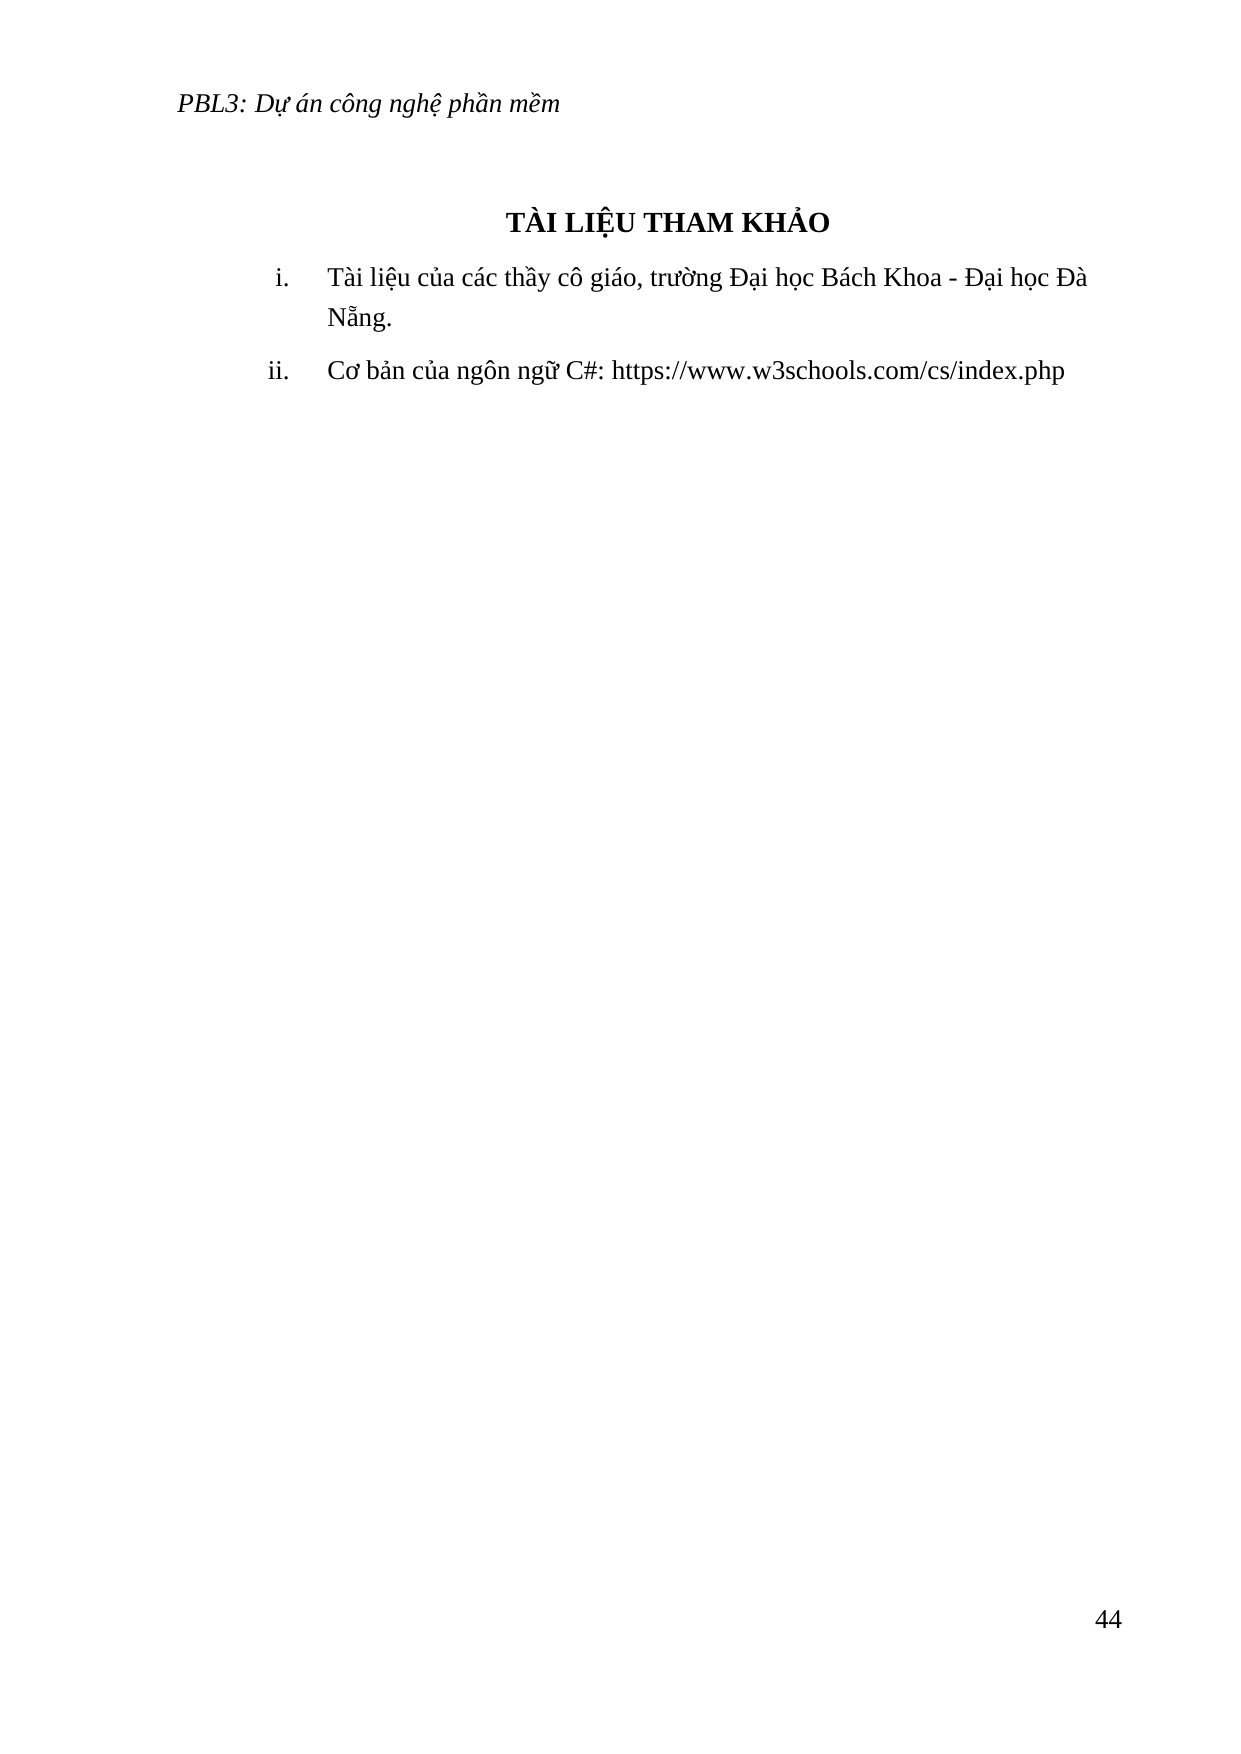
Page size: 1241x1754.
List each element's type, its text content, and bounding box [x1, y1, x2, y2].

list Cơ bản của ngôn ngữ C#: https://www.w3schools.com/cs/index.php [289, 354, 1122, 386]
list Tài liệu của các thầy cô giáo, trường Đại học Bách Khoa - Đại học Đà Nẵng. [289, 261, 1122, 333]
subtitle TÀI LIỆU THAM KHẢO [214, 205, 1122, 238]
